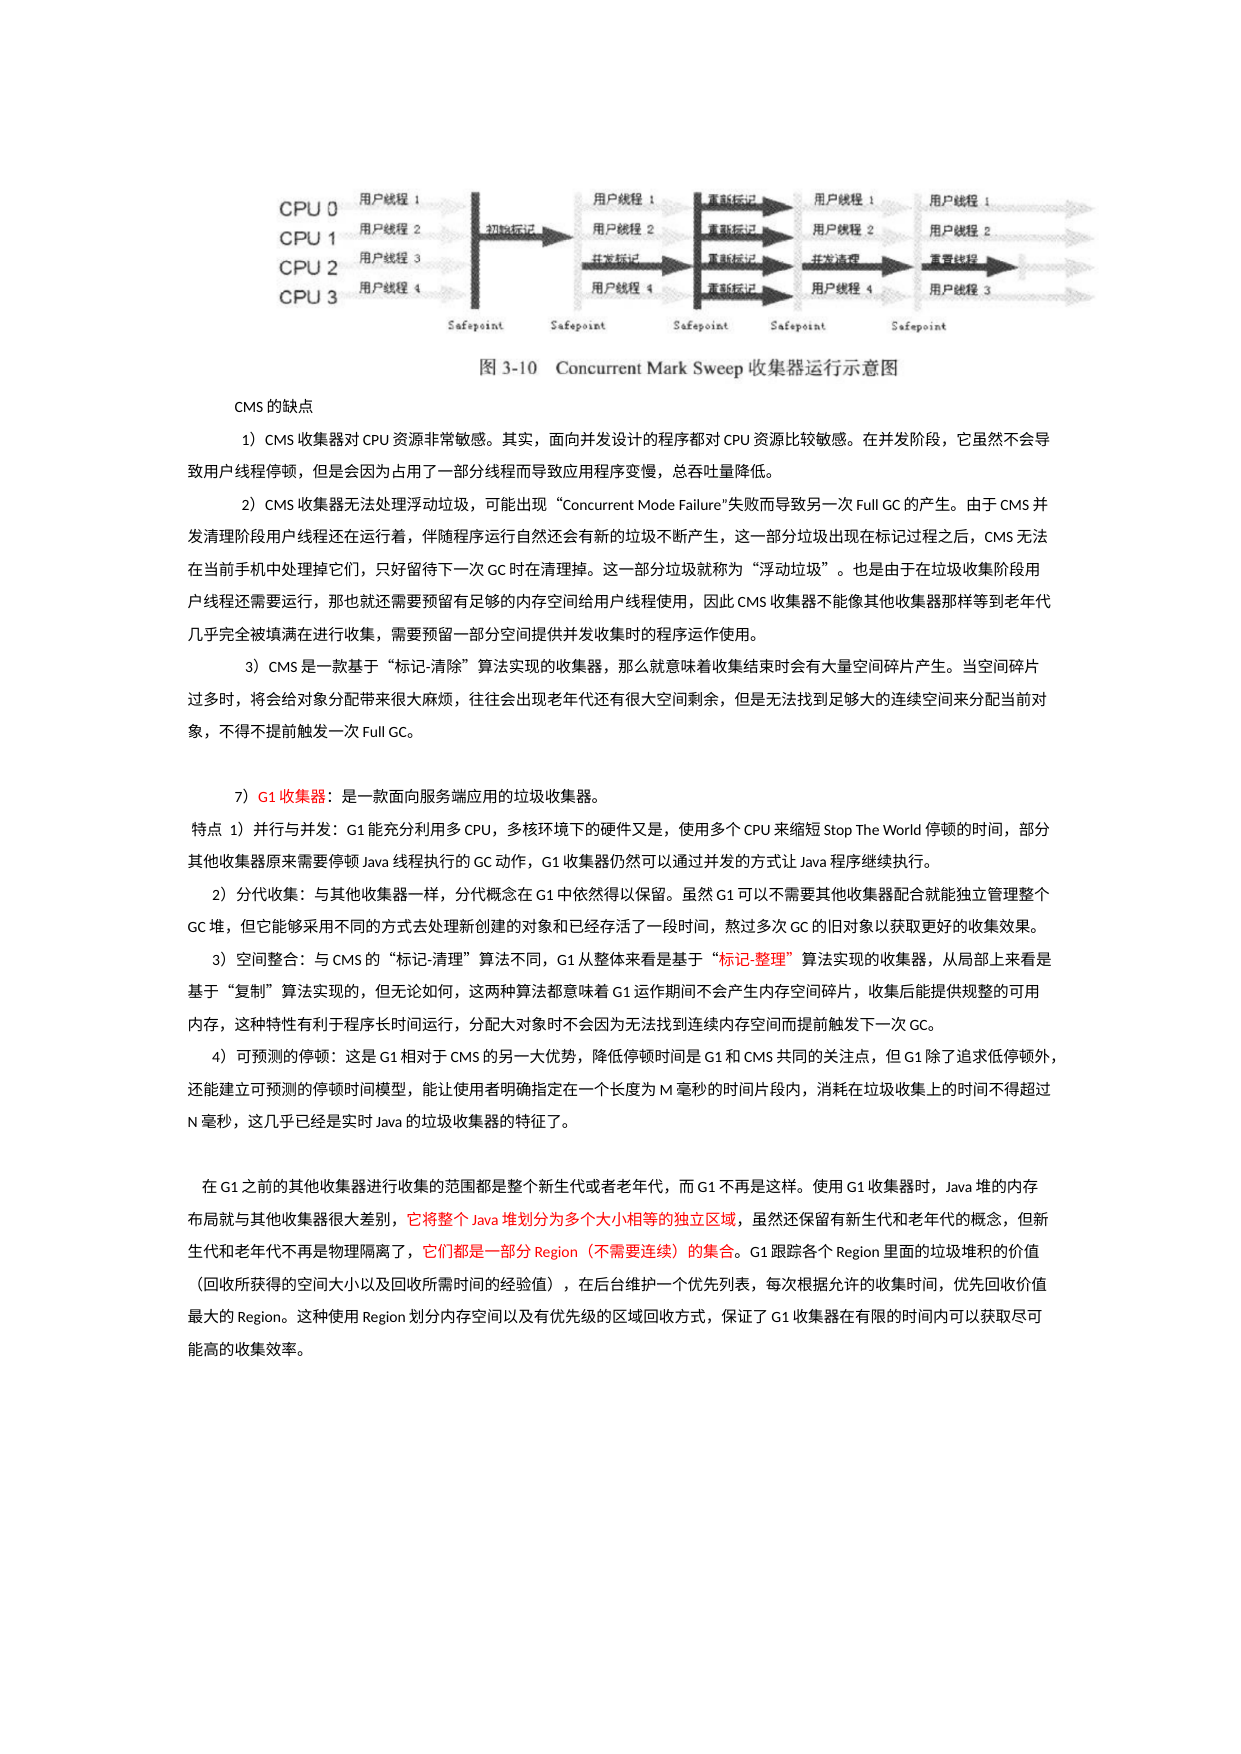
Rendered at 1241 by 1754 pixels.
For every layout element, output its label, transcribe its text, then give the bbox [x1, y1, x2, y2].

list 在G1之前的其他收集器进行收集的范围都是整个新生代或者老年代，而G1不再是这样。使用G1收集器时，Java堆的内存布局就与其他收集器很大差别，它将整个Java堆划分为多个大小相等的独立区域，虽然还保留有新生代和老年代的概念，但新生代和老年代不再是物理隔离了，它们都是一部分Region（不需要连续）的集合。G1跟踪各个Region里面的垃圾堆积的价值（回收所获得的空间大小以及回收所需时间的经验值），在后台维护一个优先列表，每次根据允许的收集时间，优先回收价值最大的Region。这种使用Region划分内存空间以及有优先级的区域回收方式，保证了G1收集器在有限的时间内可以获取尽可能高的收集效率。 [187, 1169, 1053, 1364]
picture [253, 168, 1118, 384]
list G1收集器：是一款面向服务端应用的垃圾收集器。 [187, 779, 1053, 812]
list 4）可预测的停顿：这是G1相对于CMS的另一大优势，降低停顿时间是G1和CMS共同的关注点，但G1除了追求低停顿外，还能建立可预测的停顿时间模型，能让使用者明确指定在一个长度为M毫秒的时间片段内，消耗在垃圾收集上的时间不得超过N毫秒，这几乎已经是实时Java的垃圾收集器的特征了。 [187, 1039, 1053, 1137]
text 3）CMS是一款基于“标记-清除”算法实现的收集器，那么就意味着收集结束时会有大量空间碎片产生。当空间碎片过多时，将会给对象分配带来很大麻烦，往往会出现老年代还有很大空间剩余，但是无法找到足够大的连续空间来分配当前对象，不得不提前触发一次Full GC。 [187, 649, 1053, 747]
text 1）CMS收集器对CPU资源非常敏感。其实，面向并发设计的程序都对CPU资源比较敏感。在并发阶段，它虽然不会导致用户线程停顿，但是会因为占用了一部分线程而导致应用程序变慢，总吞吐量降低。 [187, 422, 1053, 487]
text 2）CMS收集器无法处理浮动垃圾，可能出现“Concurrent Mode Failure”失败而导致另一次Full GC的产生。由于CMS并发清理阶段用户线程还在运行着，伴随程序运行自然还会有新的垃圾不断产生，这一部分垃圾出现在标记过程之后，CMS无法在当前手机中处理掉它们，只好留待下一次GC时在清理掉。这一部分垃圾就称为“浮动垃圾”。也是由于在垃圾收集阶段用户线程还需要运行，那也就还需要预留有足够的内存空间给用户线程使用，因此CMS收集器不能像其他收集器那样等到老年代几乎完全被填满在进行收集，需要预留一部分空间提供并发收集时的程序运作使用。 [187, 487, 1053, 649]
list 特点 1）并行与并发：G1能充分利用多CPU，多核环境下的硬件又是，使用多个CPU来缩短Stop The World停顿的时间，部分其他收集器原来需要停顿Java线程执行的GC动作，G1收集器仍然可以通过并发的方式让Java程序继续执行。 [187, 812, 1053, 877]
text CMS的缺点 [187, 389, 1053, 422]
list 3）空间整合：与CMS的“标记-清理”算法不同，G1从整体来看是基于“标记-整理”算法实现的收集器，从局部上来看是基于“复制”算法实现的，但无论如何，这两种算法都意味着G1运作期间不会产生内存空间碎片，收集后能提供规整的可用内存，这种特性有利于程序长时间运行，分配大对象时不会因为无法找到连续内存空间而提前触发下一次GC。 [187, 942, 1053, 1039]
list 2）分代收集：与其他收集器一样，分代概念在G1中依然得以保留。虽然G1可以不需要其他收集器配合就能独立管理整个GC堆，但它能够采用不同的方式去处理新创建的对象和已经存活了一段时间，熬过多次GC的旧对象以获取更好的收集效果。 [187, 877, 1053, 942]
